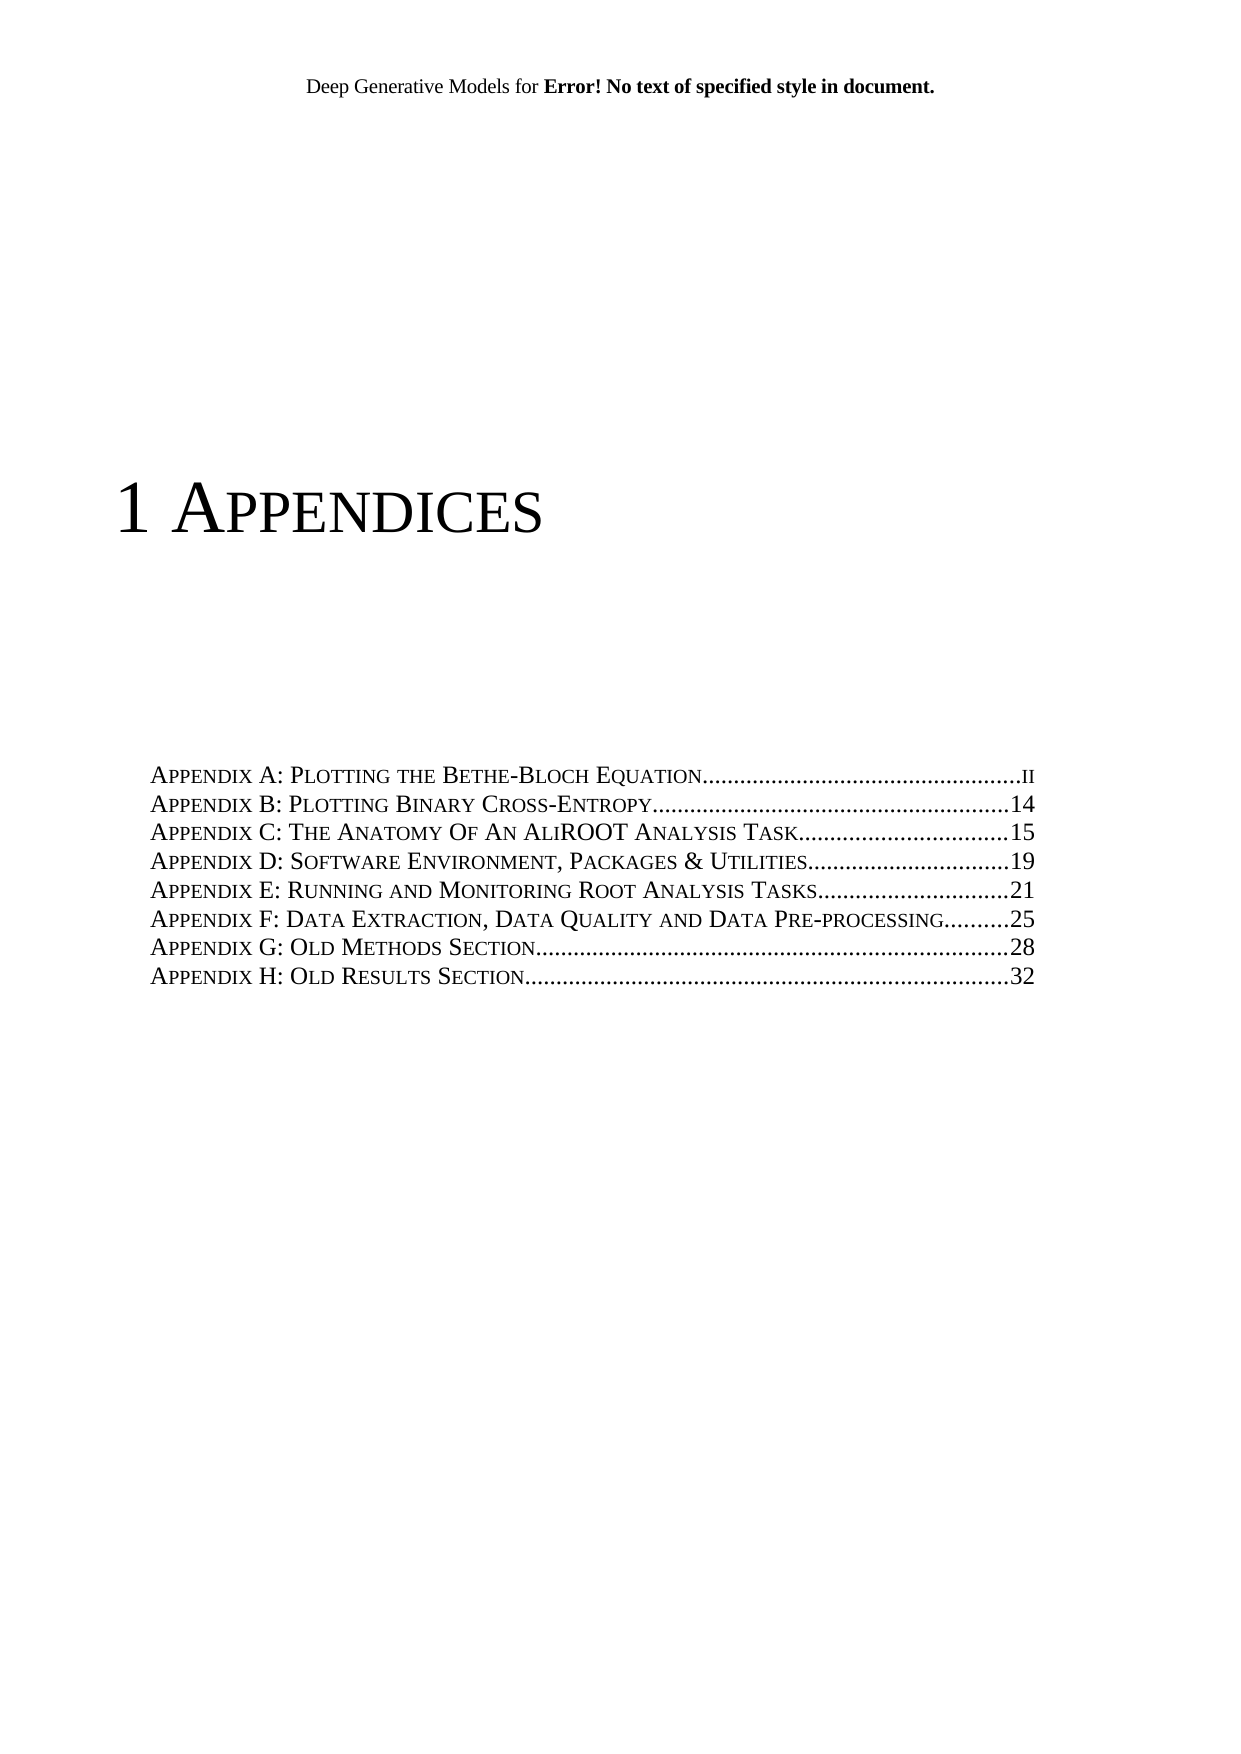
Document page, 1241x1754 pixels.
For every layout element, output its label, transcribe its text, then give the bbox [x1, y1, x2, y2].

text Appendix F: Data Extraction, Data Quality and Data Pre-processing 25 [150, 904, 1090, 932]
text Appendix A: Plotting the Bethe-Bloch Equation ii [150, 760, 1090, 789]
text Appendix D: Software Environment, Packages & Utilities 19 [150, 846, 1090, 875]
text Appendix H: Old Results Section 32 [150, 961, 1090, 990]
text Appendix G: Old Methods Section 28 [150, 932, 1090, 961]
text Appendix E: Running and Monitoring Root Analysis Tasks 21 [150, 875, 1090, 904]
text Appendix C: The Anatomy Of An AliROOT Analysis Task 15 [150, 817, 1090, 846]
subtitle Appendices [114, 462, 1090, 549]
text Appendix B: Plotting Binary Cross-Entropy 14 [150, 789, 1090, 817]
